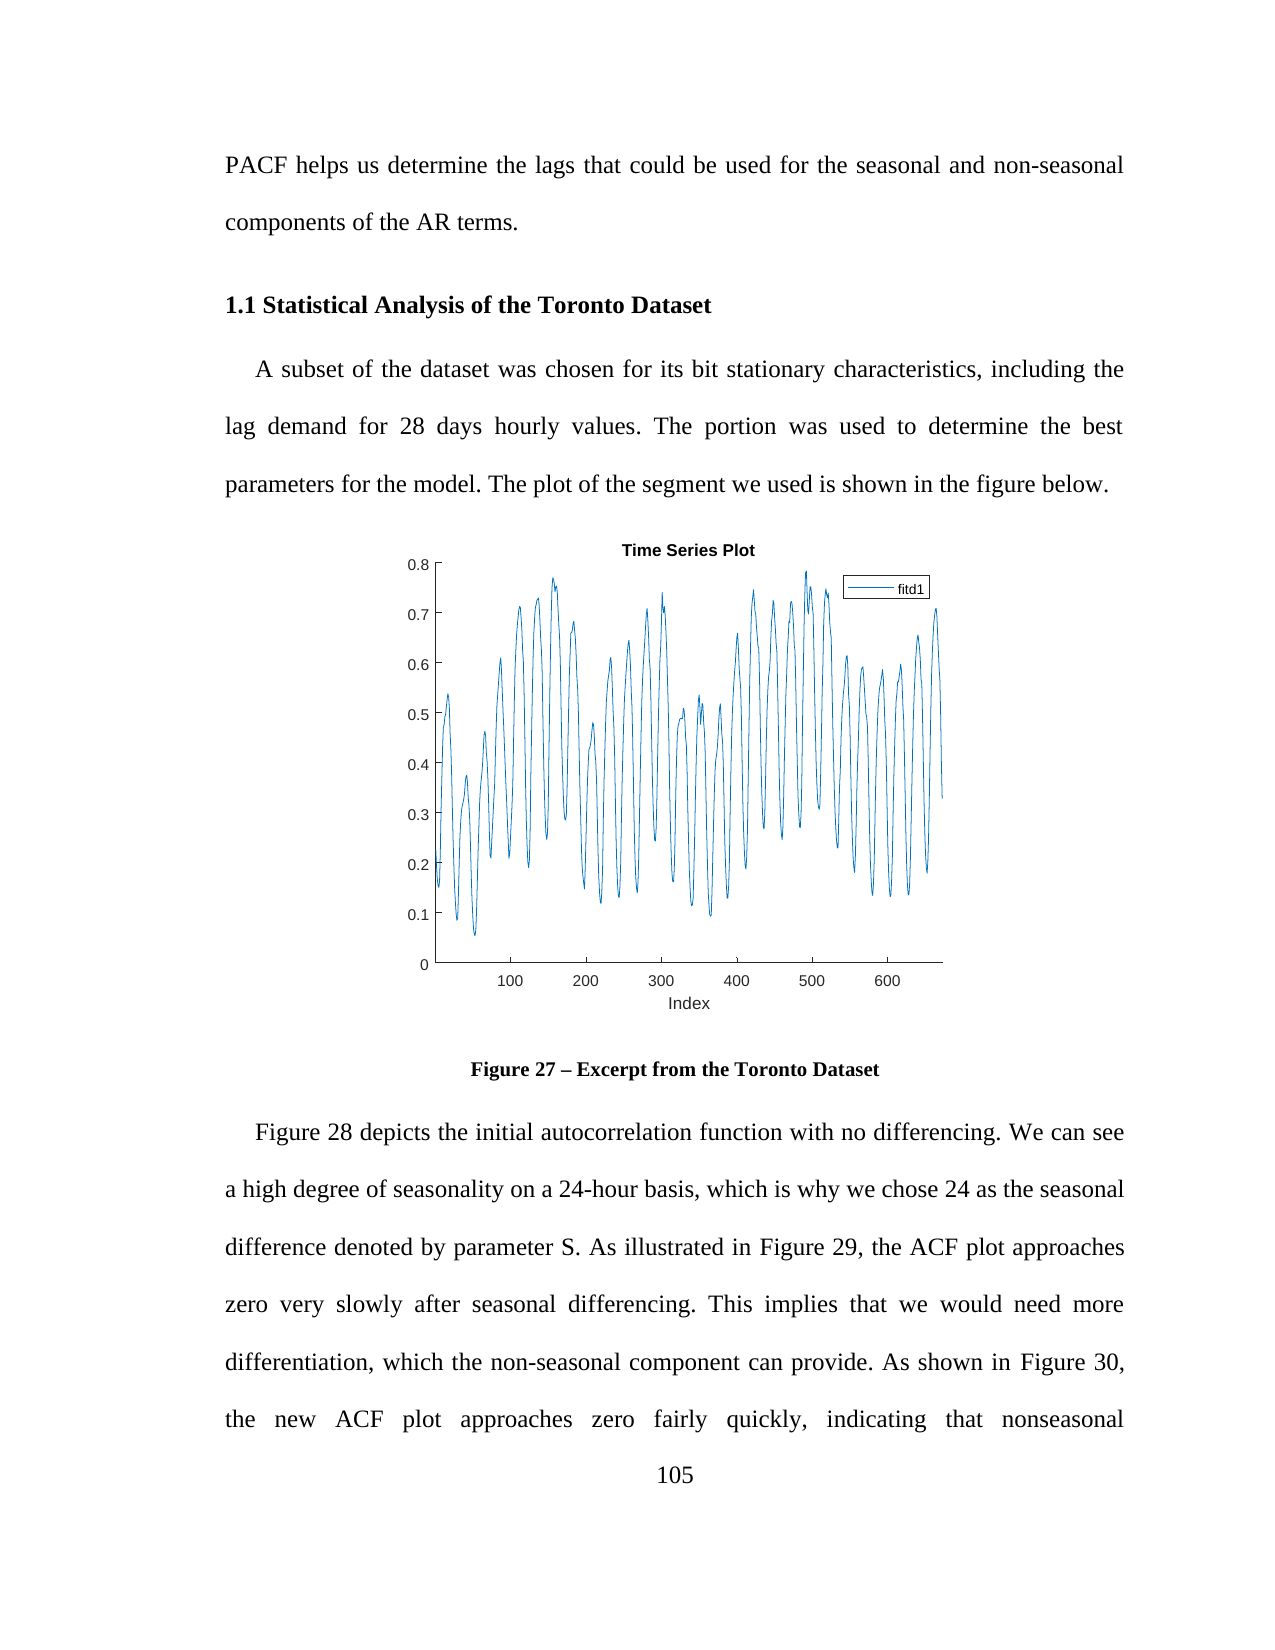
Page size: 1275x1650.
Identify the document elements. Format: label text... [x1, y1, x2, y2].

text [225, 1117, 1125, 1433]
text A subset of the dataset was chosen for its bit stationary characteristics, including the lag demand for 28 days hourly values. The portion was used to determine the best parameters for the model. The plot of the segment we used is shown in the figure below. [225, 354, 1125, 497]
subtitle 1.1 Statistical Analysis of the Toronto Dataset [225, 290, 1125, 319]
text Figure – Excerpt from the Toronto Dataset [225, 1056, 1125, 1081]
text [225, 150, 1125, 236]
